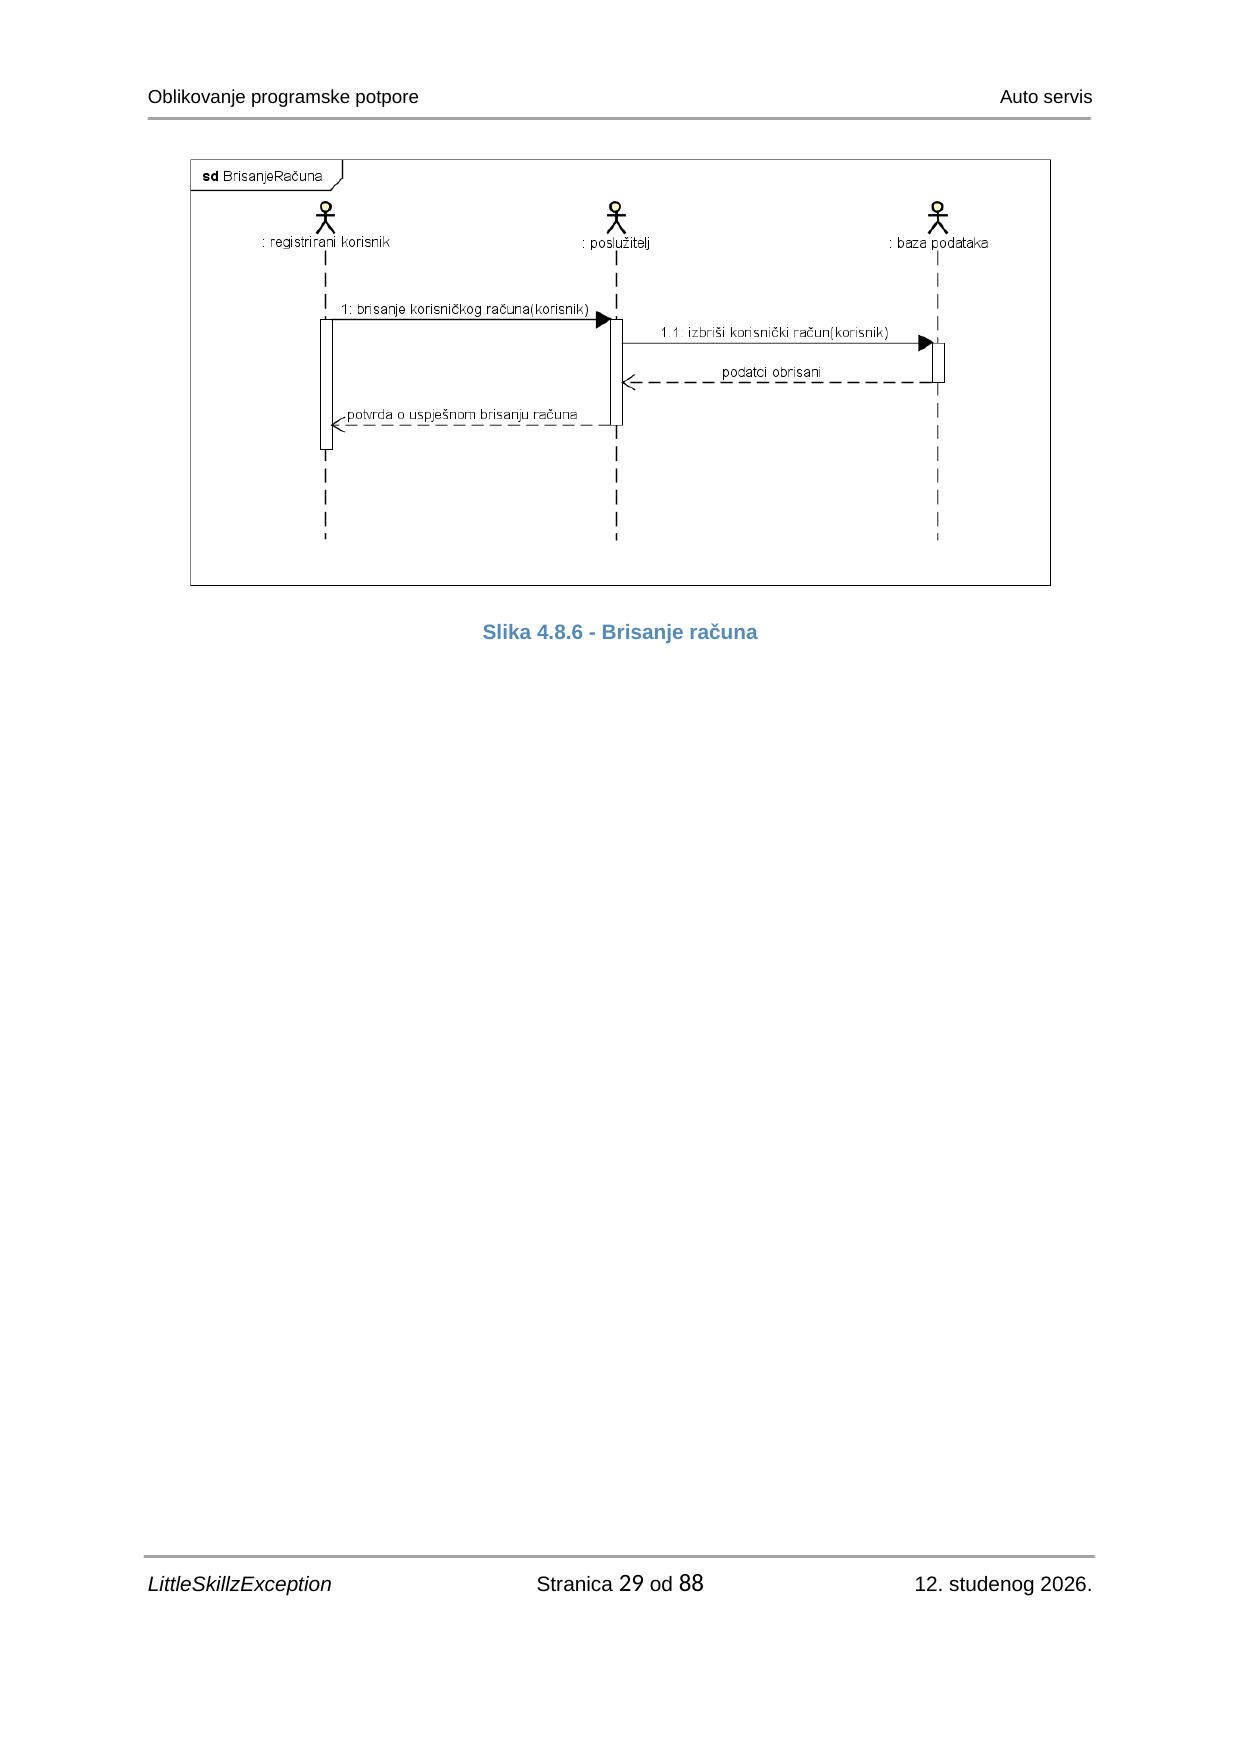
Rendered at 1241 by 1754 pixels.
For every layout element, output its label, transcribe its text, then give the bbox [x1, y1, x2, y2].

picture [178, 147, 1062, 596]
text Slika 4.8.6 - Brisanje računa [148, 620, 1093, 644]
